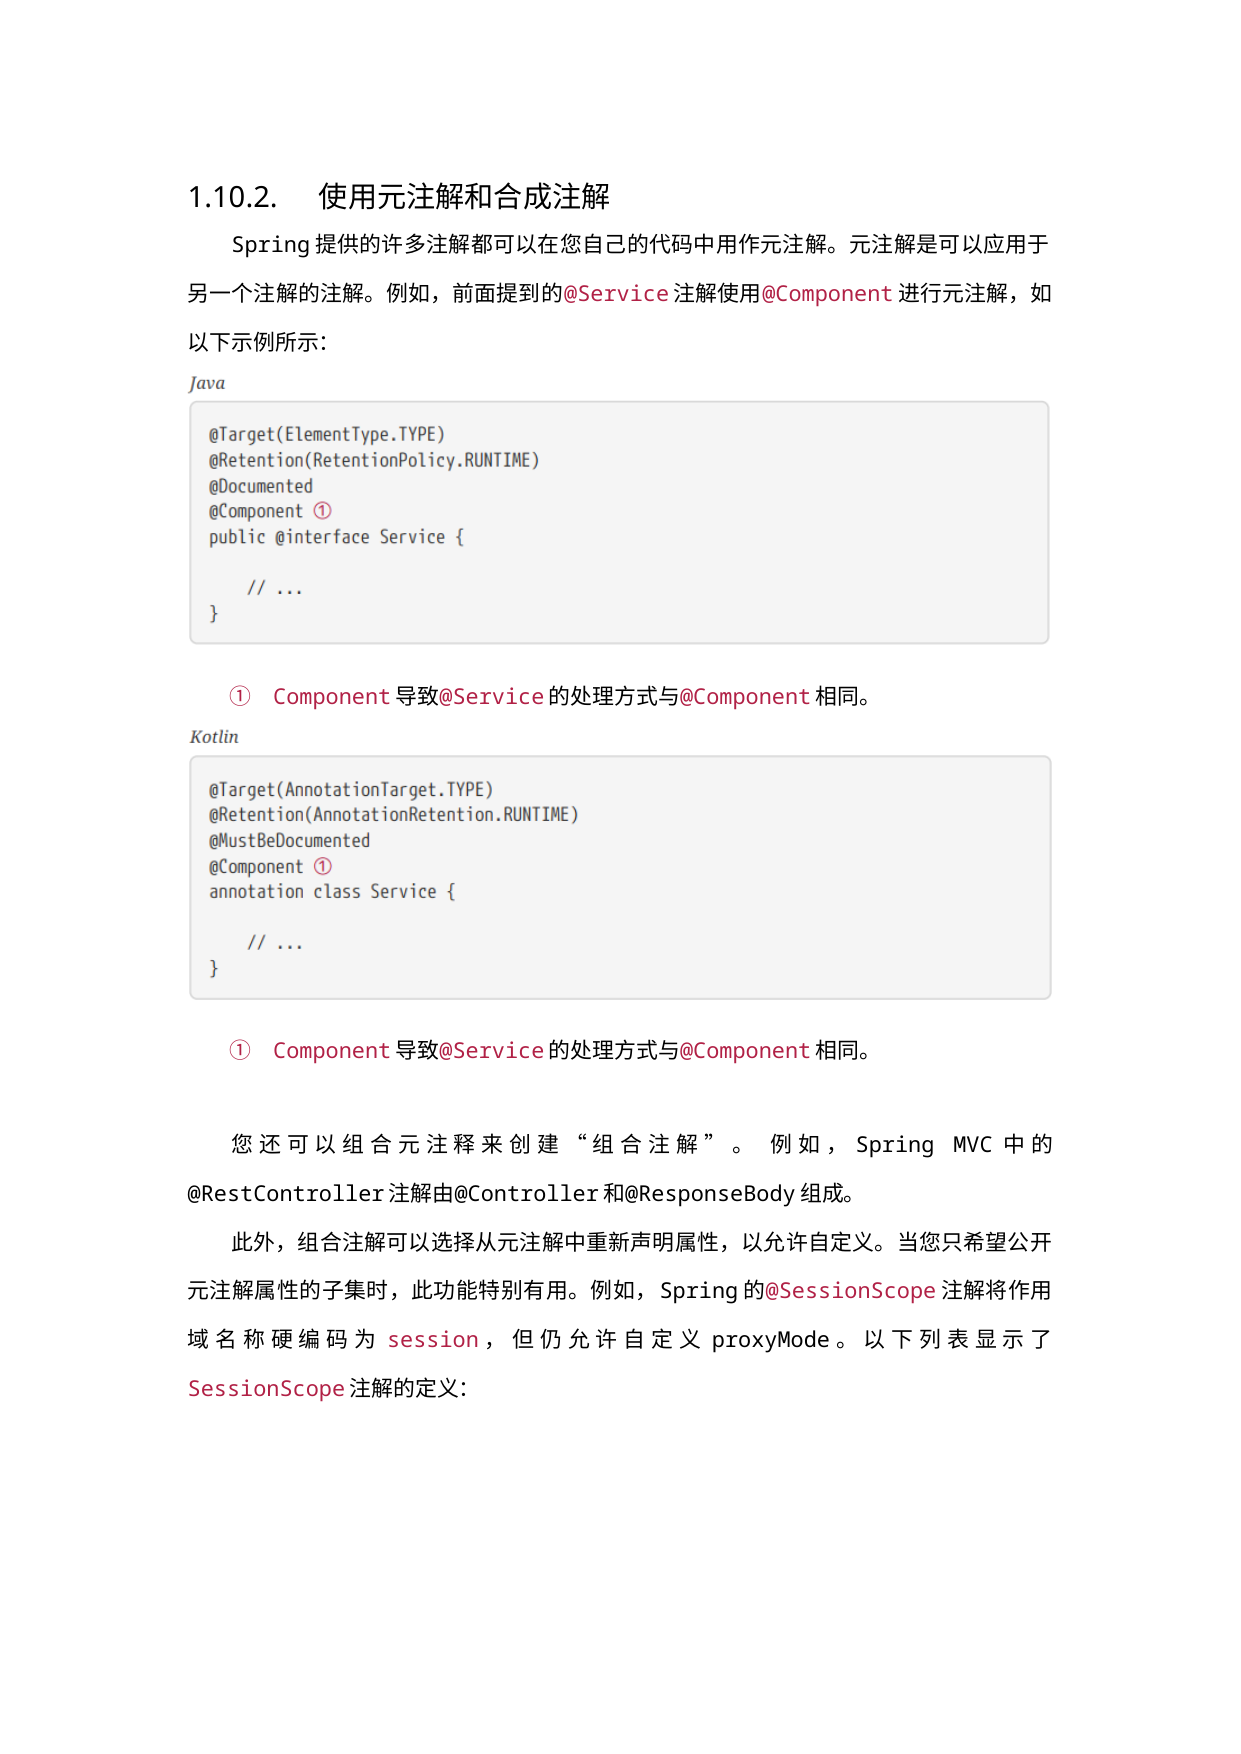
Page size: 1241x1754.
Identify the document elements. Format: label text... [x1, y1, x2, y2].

picture [187, 727, 1053, 1002]
list 使用元注解和合成注解 [187, 162, 1053, 227]
text 您还可以组合元注释来创建“组合注解”。 例如，Spring MVC中的@RestController注解由@Controller和@ResponseBody组成。 [187, 1127, 1053, 1208]
picture [187, 372, 1053, 647]
text 此外，组合注解可以选择从元注解中重新声明属性，以允许自定义。当您只希望公开元注解属性的子集时，此功能特别有用。例如，Spring的@SessionScope注解将作用域名称硬编码为session，但仍允许自定义proxyMode。以下列表显示了SessionScope注解的定义： [187, 1224, 1053, 1403]
text Spring提供的许多注解都可以在您自己的代码中用作元注解。元注解是可以应用于另一个注解的注解。例如，前面提到的@Service注解使用@Component进行元注解，如以下示例所示： [187, 227, 1053, 357]
list Component导致@Service的处理方式与@Component相同。 [187, 1033, 1053, 1065]
list Component导致@Service的处理方式与@Component相同。 [187, 679, 1053, 711]
